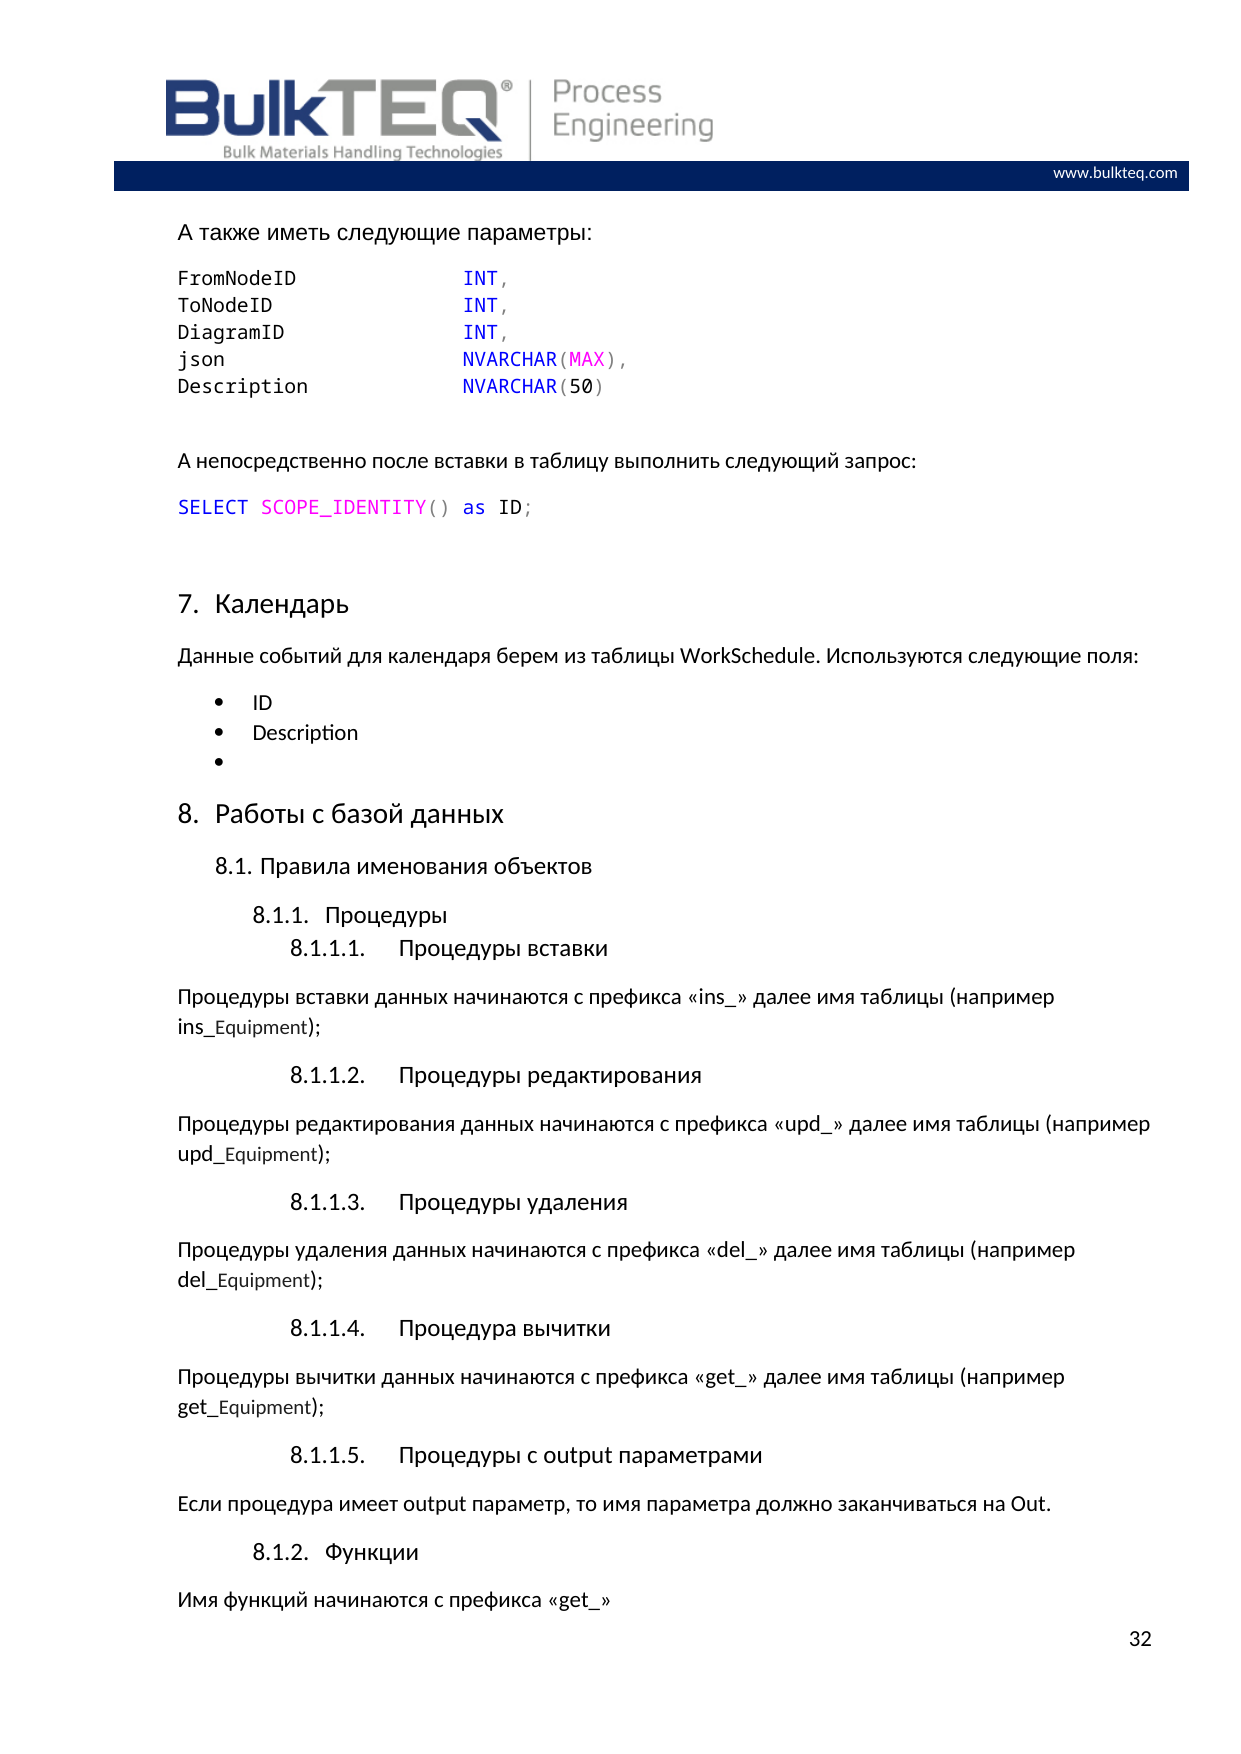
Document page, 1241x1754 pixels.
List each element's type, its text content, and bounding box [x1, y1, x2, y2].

list ID [215, 688, 1152, 716]
text FromNodeID INT, [177, 264, 1152, 291]
subtitle Процедуры вставки [290, 932, 1152, 963]
text Если процедура имеет output параметр, то имя параметра должно заканчиваться на Out. [177, 1489, 1152, 1517]
text Имя функций начинаются с префикса «get_» [177, 1585, 1152, 1613]
text Процедуры вставки данных начинаются с префикса «ins_» далее имя таблицы (например ins_Equipment); [177, 982, 1152, 1040]
text Процедуры вычитки данных начинаются с префикса «get_» далее имя таблицы (например get_Equipment); [177, 1362, 1152, 1420]
text А также иметь следующие параметры: [177, 219, 1152, 246]
subtitle Процедуры удаления [290, 1186, 1152, 1216]
text Данные событий для календаря берем из таблицы WorkSchedule. Используются следующие поля: [177, 641, 1152, 669]
subtitle Процедуры [252, 899, 1152, 930]
text DiagramID INT, [177, 318, 1152, 345]
subtitle Процедура вычитки [290, 1312, 1152, 1343]
text Процедуры редактирования данных начинаются с префикса «upd_» далее имя таблицы (например upd_Equipment); [177, 1109, 1152, 1167]
text А непосредственно после вставки в таблицу выполнить следующий запрос: [177, 446, 1152, 474]
text Процедуры удаления данных начинаются с префикса «del_» далее имя таблицы (например del_Equipment); [177, 1235, 1152, 1294]
text SELECT SCOPE_IDENTITY() as ID; [177, 493, 1152, 520]
subtitle Функции [252, 1536, 1152, 1566]
subtitle Процедуры с output параметрами [290, 1439, 1152, 1470]
subtitle Календарь [177, 586, 1152, 621]
text ToNodeID INT, [177, 291, 1152, 318]
list Description [215, 718, 1152, 746]
text Description NVARCHAR(50) [177, 372, 1152, 399]
subtitle Правила именования объектов [215, 850, 1152, 881]
text json NVARCHAR(MAX), [177, 345, 1152, 372]
picture [166, 78, 713, 161]
subtitle Процедуры редактирования [290, 1059, 1152, 1090]
subtitle Работы с базой данных [177, 795, 1152, 831]
